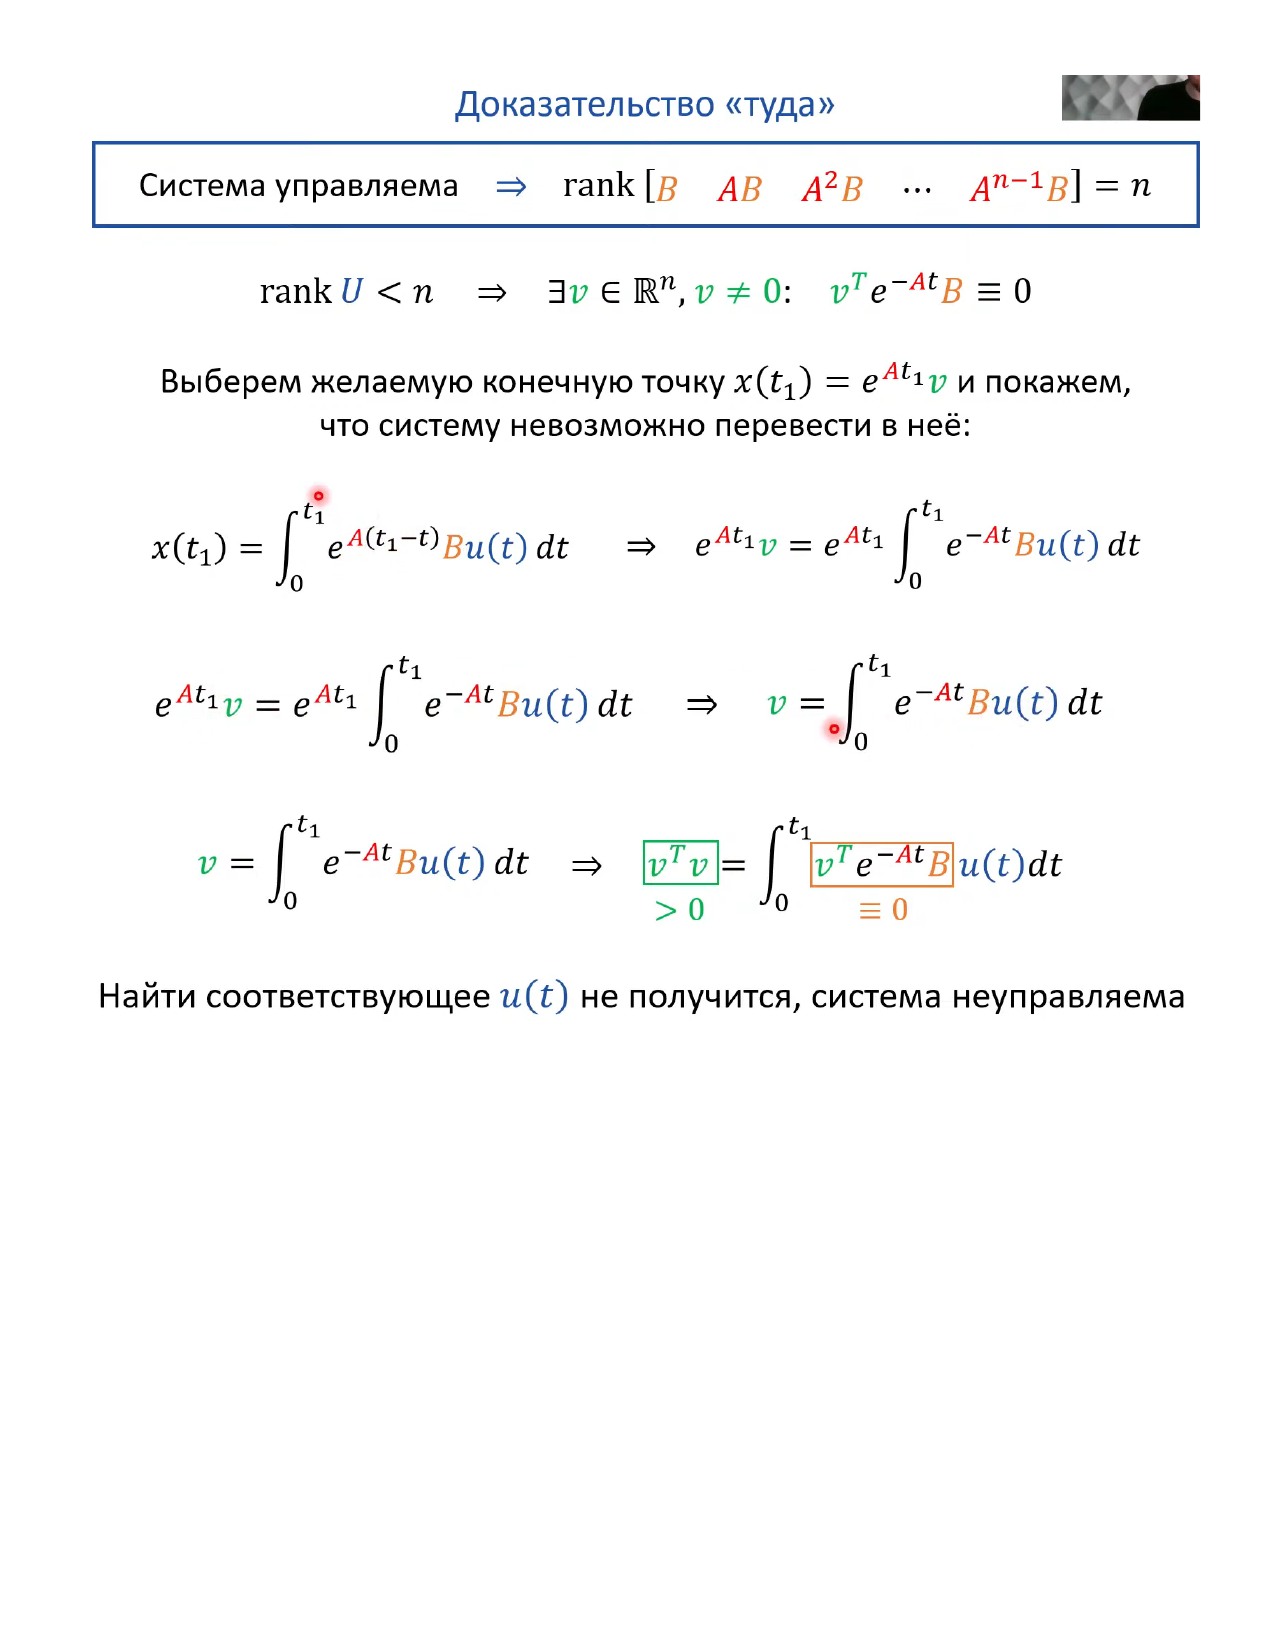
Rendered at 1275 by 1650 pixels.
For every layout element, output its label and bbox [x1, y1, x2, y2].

picture [75, 75, 1200, 619]
picture [75, 802, 1200, 1028]
picture [75, 637, 1200, 784]
